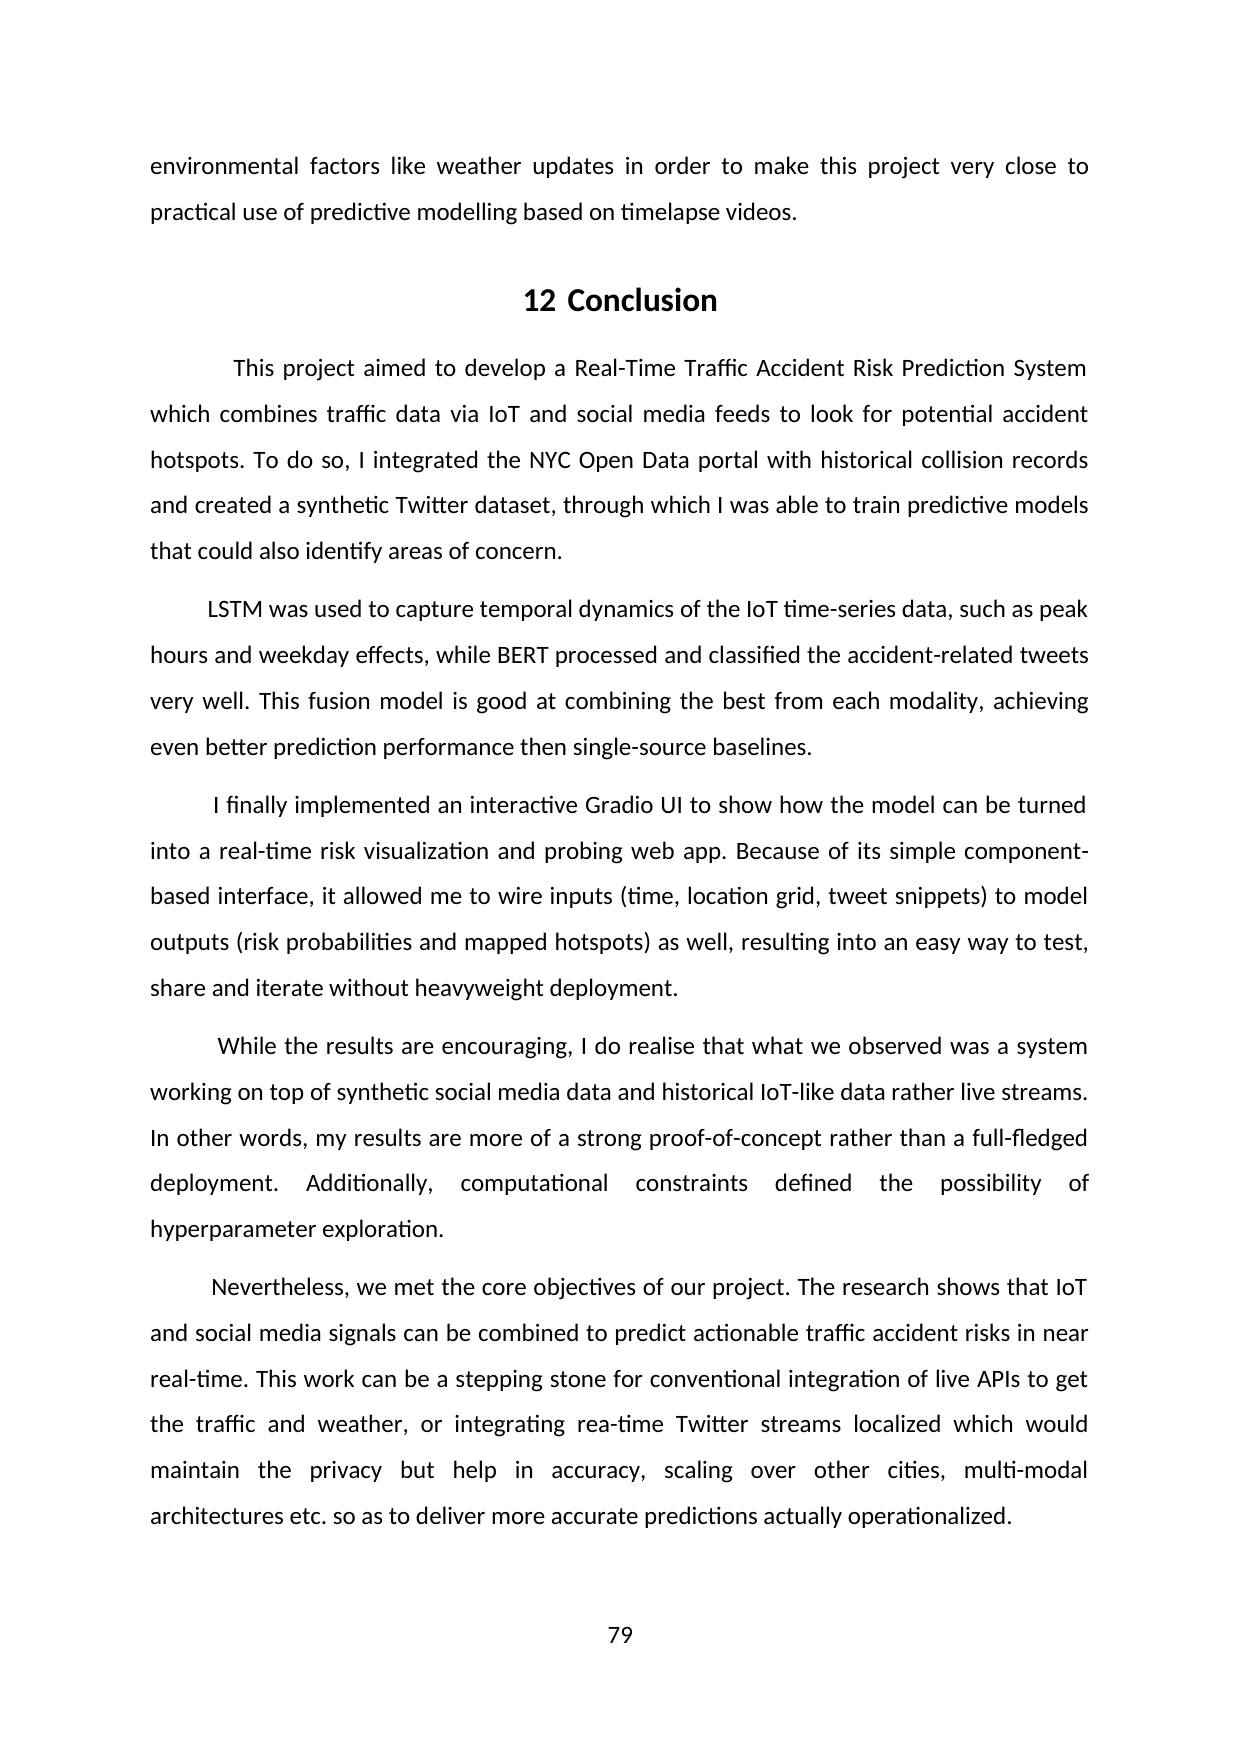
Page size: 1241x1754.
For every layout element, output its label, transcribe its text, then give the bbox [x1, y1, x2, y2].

text While the results are encouraging, I do realise that what we observed was a system working on top of synthetic social media data and historical IoT-like data rather live streams. In other words, my results are more of a strong proof-of-concept rather than a full-fledged deployment. Additionally, computational constraints defined the possibility of hyperparameter exploration. [150, 1030, 1090, 1244]
text I finally implemented an interactive Gradio UI to show how the model can be turned into a real-time risk visualization and probing web app. Because of its simple component-based interface, it allowed me to wire inputs (time, location grid, tweet snippets) to model outputs (risk probabilities and mapped hotspots) as well, resulting into an easy way to test, share and iterate without heavyweight deployment. [150, 789, 1090, 1002]
subtitle Conclusion [150, 279, 1090, 320]
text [150, 150, 1090, 226]
text LSTM was used to capture temporal dynamics of the IoT time-series data, such as peak hours and weekday effects, while BERT processed and classified the accident-related tweets very well. This fusion model is good at combining the best from each modality, achieving even better prediction performance then single-source baselines. [150, 594, 1090, 761]
text Nevertheless, we met the core objectives of our project. The research shows that IoT and social media signals can be combined to predict actionable traffic accident risks in near real-time. This work can be a stepping stone for conventional integration of live APIs to get the traffic and weather, or integrating rea-time Twitter streams localized which would maintain the privacy but help in accuracy, scaling over other cities, multi-modal architectures etc. so as to deliver more accurate predictions actually operationalized. [150, 1271, 1090, 1531]
text This project aimed to develop a Real-Time Traffic Accident Risk Prediction System which combines traffic data via IoT and social media feeds to look for potential accident hotspots. To do so, I integrated the NYC Open Data portal with historical collision records and created a synthetic Twitter dataset, through which I was able to train predictive models that could also identify areas of concern. [150, 352, 1090, 566]
